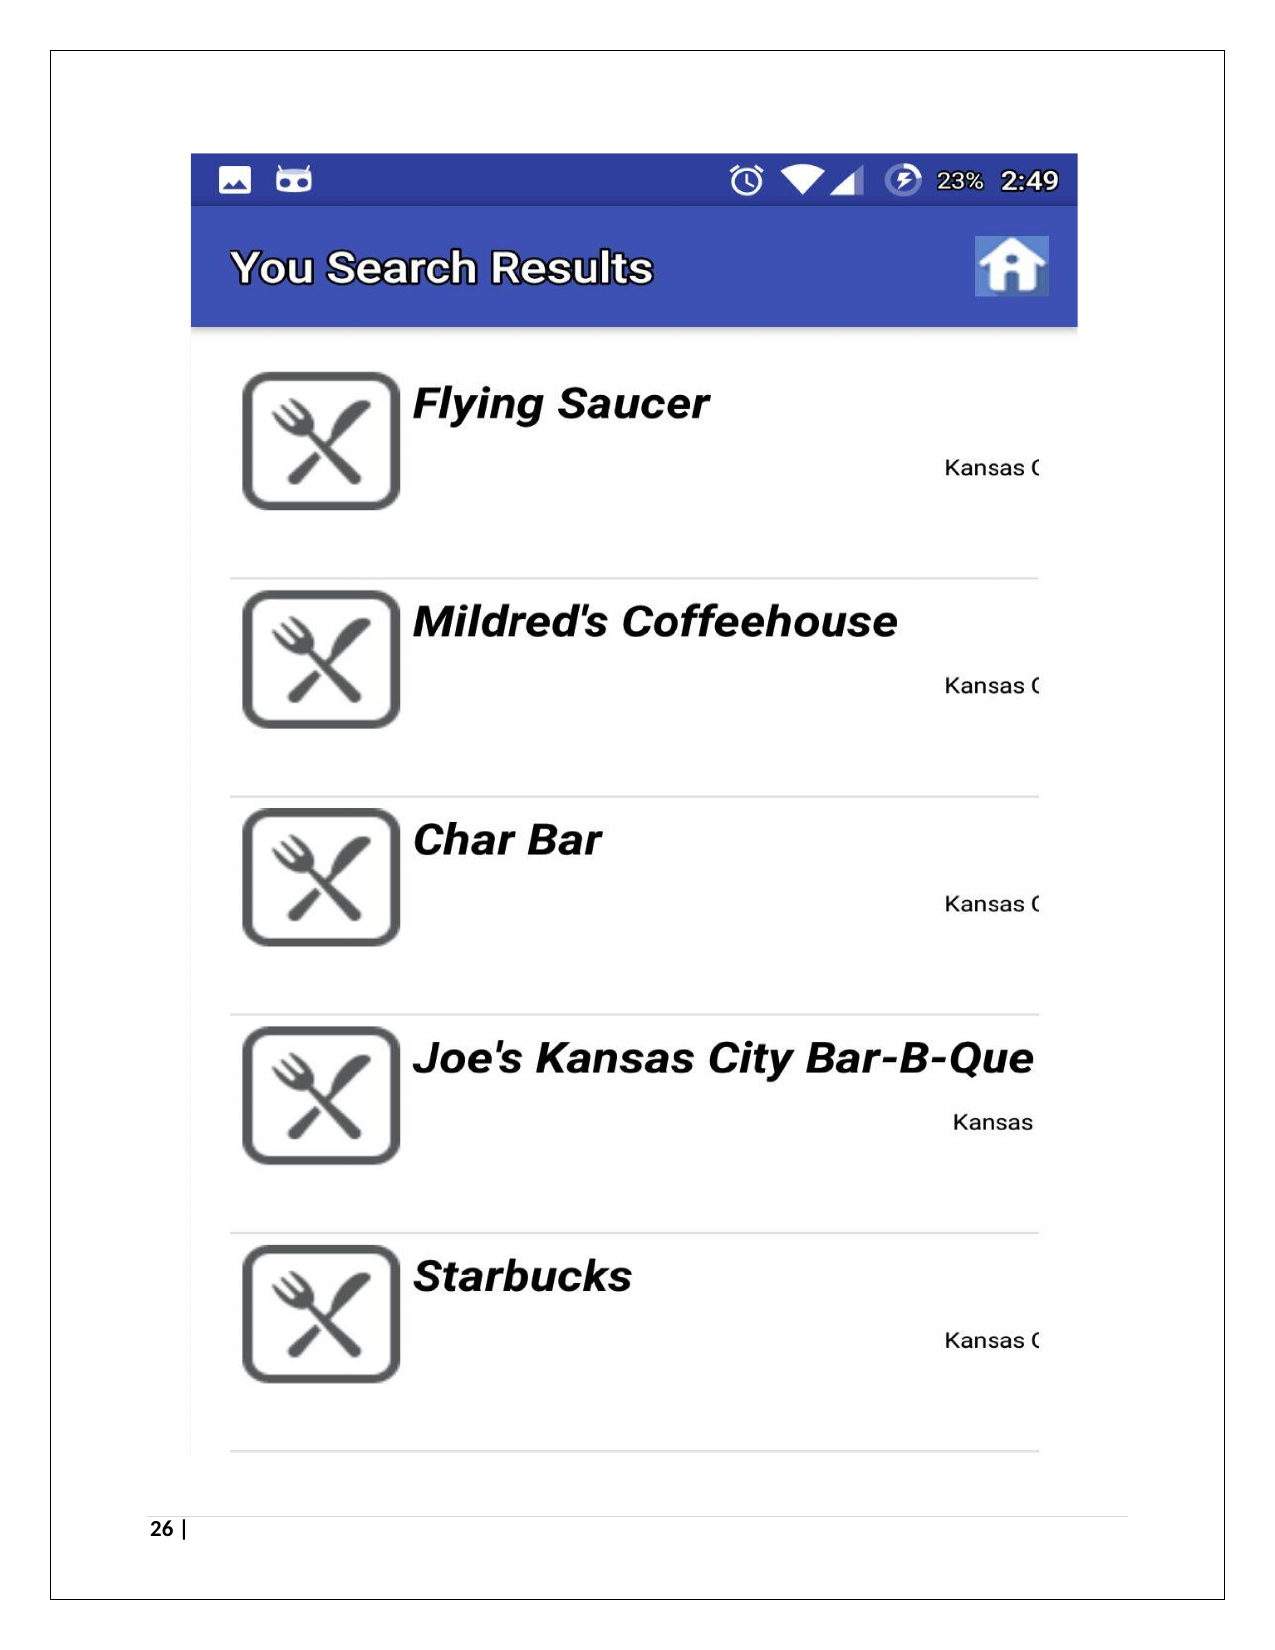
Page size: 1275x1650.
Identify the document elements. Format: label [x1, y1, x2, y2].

picture [190, 153, 1078, 1459]
